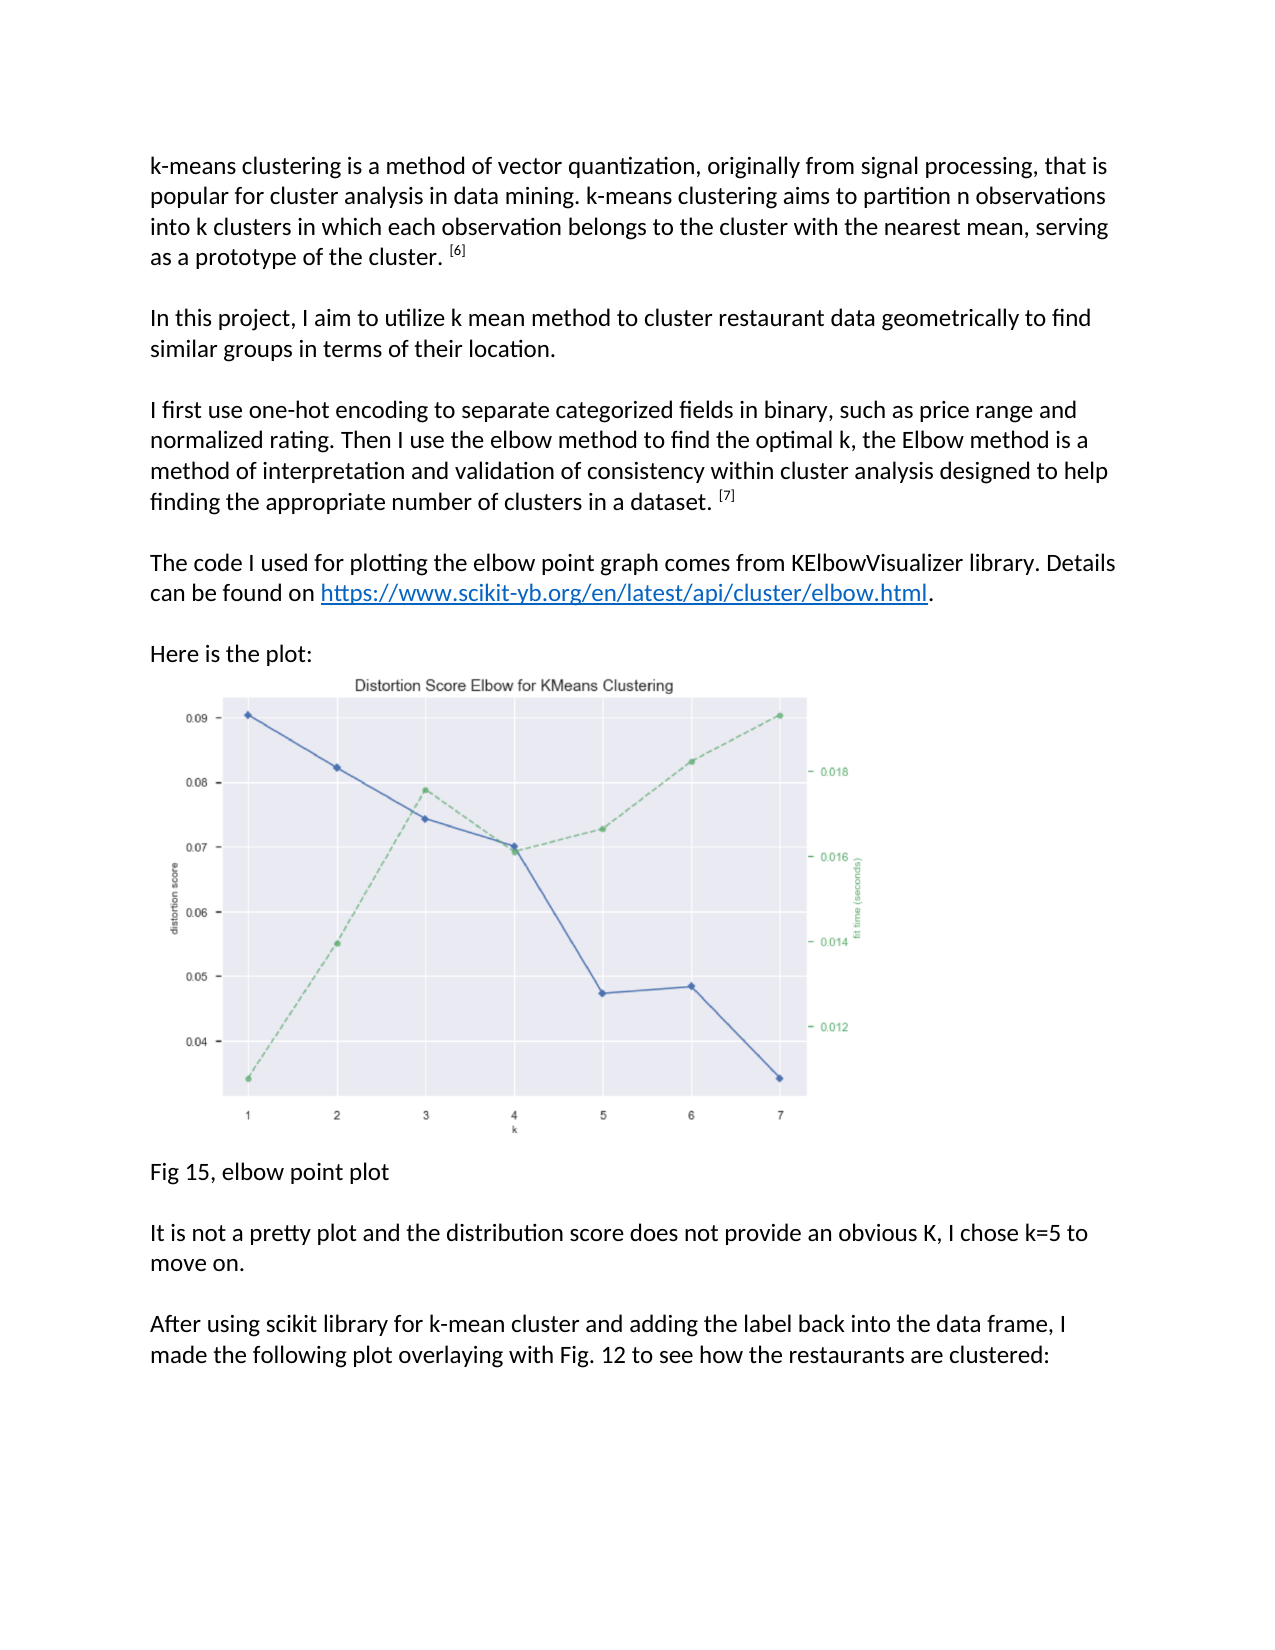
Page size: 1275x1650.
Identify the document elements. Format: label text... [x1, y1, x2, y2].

text In this project, I aim to utilize k mean method to cluster restaurant data geometrically to find similar groups in terms of their location. [150, 303, 1125, 364]
text Fig 15, elbow point plot [150, 1156, 1125, 1187]
text The code I used for plotting the elbow point graph comes from KElbowVisualizer library. Details can be found on https://www.scikit-yb.org/en/latest/api/cluster/elbow.html. [150, 547, 1125, 608]
picture [150, 668, 883, 1156]
text It is not a pretty plot and the distribution score does not provide an obvious K, I chose k=5 to move on. [150, 1217, 1125, 1278]
text Here is the plot: [150, 638, 1125, 669]
text k-means clustering is a method of vector quantization, originally from signal processing, that is popular for cluster analysis in data mining. k-means clustering aims to partition n observations into k clusters in which each observation belongs to the cluster with the nearest mean, serving as a prototype of the cluster. [6] [150, 150, 1125, 272]
text After using scikit library for k-mean cluster and adding the label back into the data frame, I made the following plot overlaying with Fig. 12 to see how the restaurants are clustered: [150, 1309, 1125, 1370]
text I first use one-hot encoding to separate categorized fields in binary, such as price range and normalized rating. Then I use the elbow method to find the optimal k, the Elbow method is a method of interpretation and validation of consistency within cluster analysis designed to help finding the appropriate number of clusters in a dataset. [7] [150, 394, 1125, 516]
